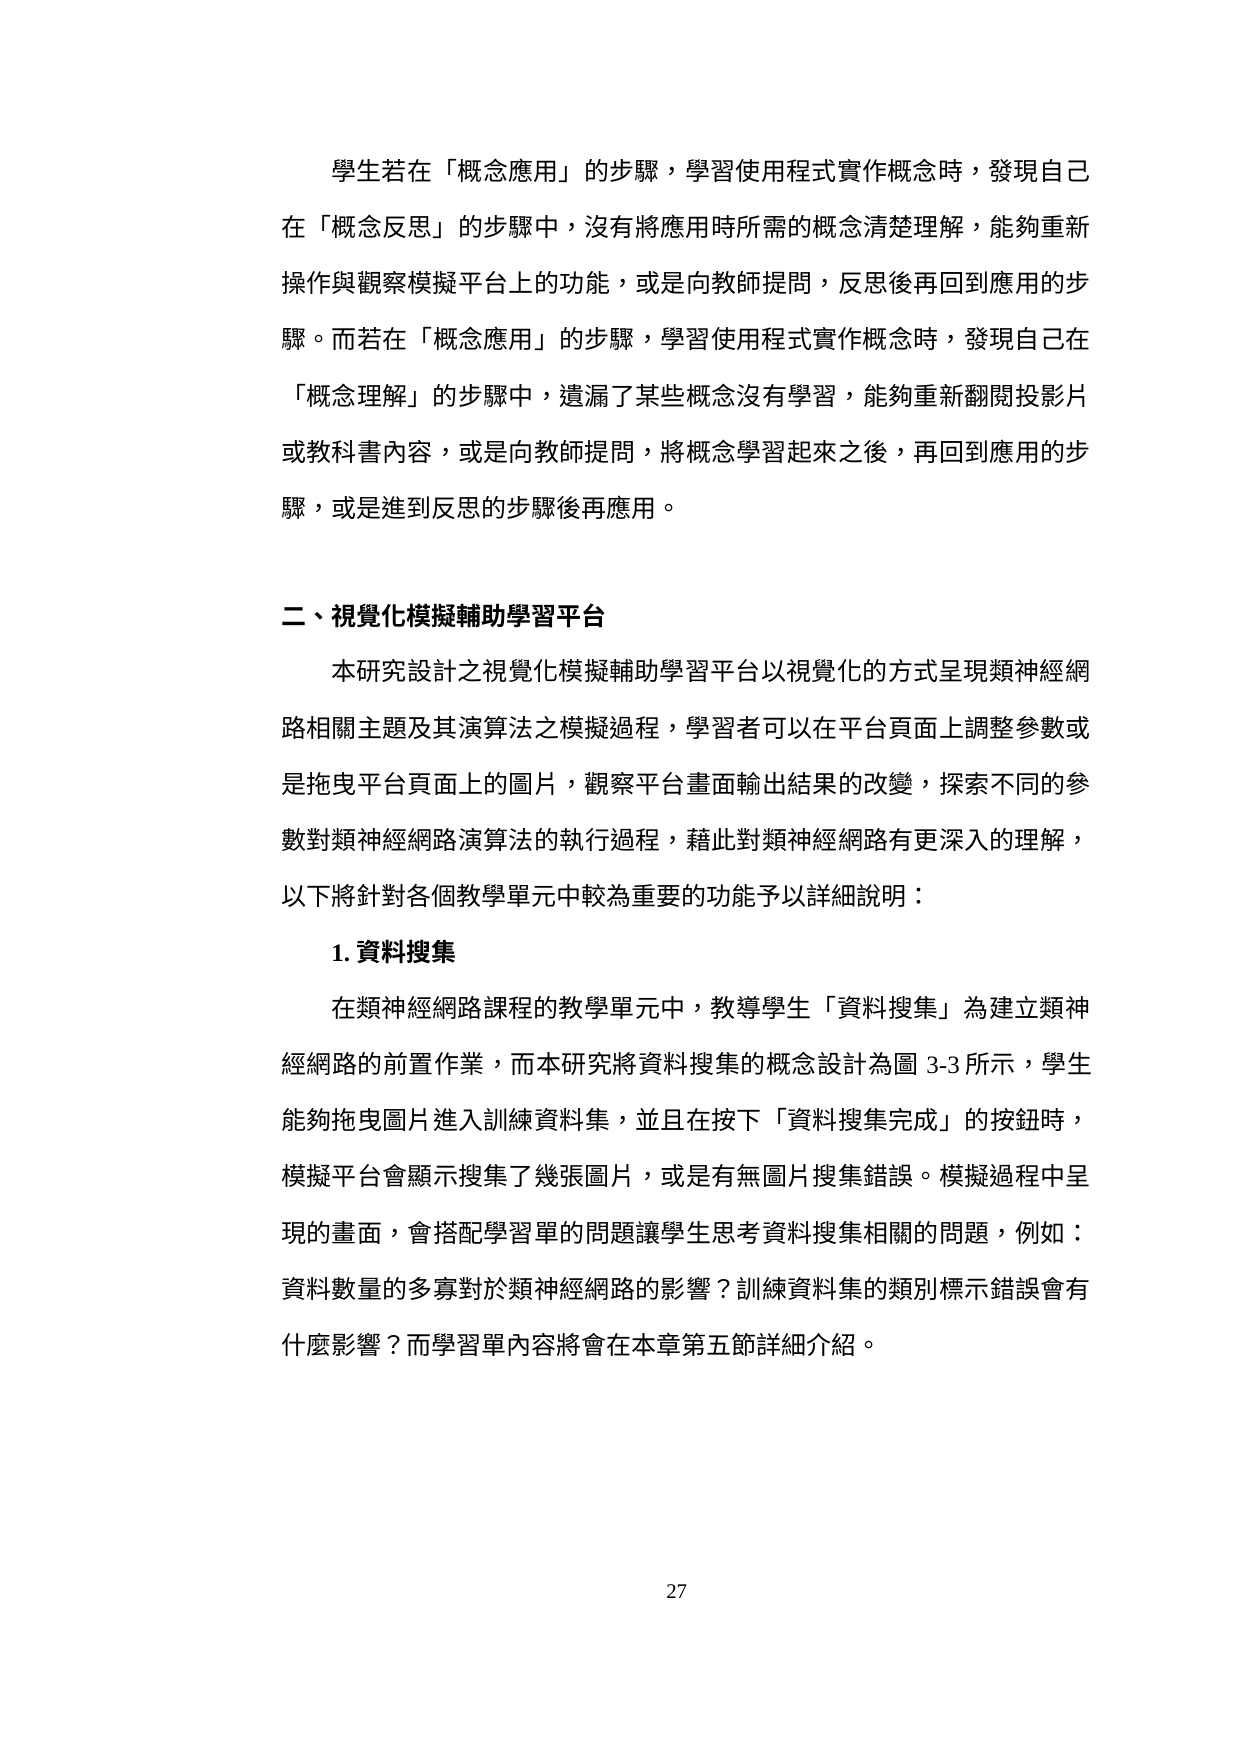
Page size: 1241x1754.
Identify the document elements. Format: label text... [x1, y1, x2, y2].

text 在類神經網路課程的教學單元中，教導學生「資料搜集」為建立類神經網路的前置作業，而本研究將資料搜集的概念設計為圖3-3所示，學生能夠拖曳圖片進入訓練資料集，並且在按下「資料搜集完成」的按鈕時，模擬平台會顯示搜集了幾張圖片，或是有無圖片搜集錯誤。模擬過程中呈現的畫面，會搭配學習單的問題讓學生思考資料搜集相關的問題，例如：資料數量的多寡對於類神經網路的影響？訓練資料集的類別標示錯誤會有什麼影響？而學習單內容將會在本章第五節詳細介紹。 [281, 987, 1092, 1362]
text 1. 資料搜集 [281, 932, 1092, 969]
text 二、視覺化模擬輔助學習平台 [281, 596, 1092, 633]
text 本研究設計之視覺化模擬輔助學習平台以視覺化的方式呈現類神經網路相關主題及其演算法之模擬過程，學習者可以在平台頁面上調整參數或是拖曳平台頁面上的圖片，觀察平台畫面輸出結果的改變，探索不同的參數對類神經網路演算法的執行過程，藉此對類神經網路有更深入的理解，以下將針對各個教學單元中較為重要的功能予以詳細說明： [281, 651, 1092, 914]
text 學生若在「概念應用」的步驟，學習使用程式實作概念時，發現自己在「概念反思」的步驟中，沒有將應用時所需的概念清楚理解，能夠重新操作與觀察模擬平台上的功能，或是向教師提問，反思後再回到應用的步驟。而若在「概念應用」的步驟，學習使用程式實作概念時，發現自己在「概念理解」的步驟中，遺漏了某些概念沒有學習，能夠重新翻閱投影片或教科書內容，或是向教師提問，將概念學習起來之後，再回到應用的步驟，或是進到反思的步驟後再應用。 [281, 151, 1092, 526]
